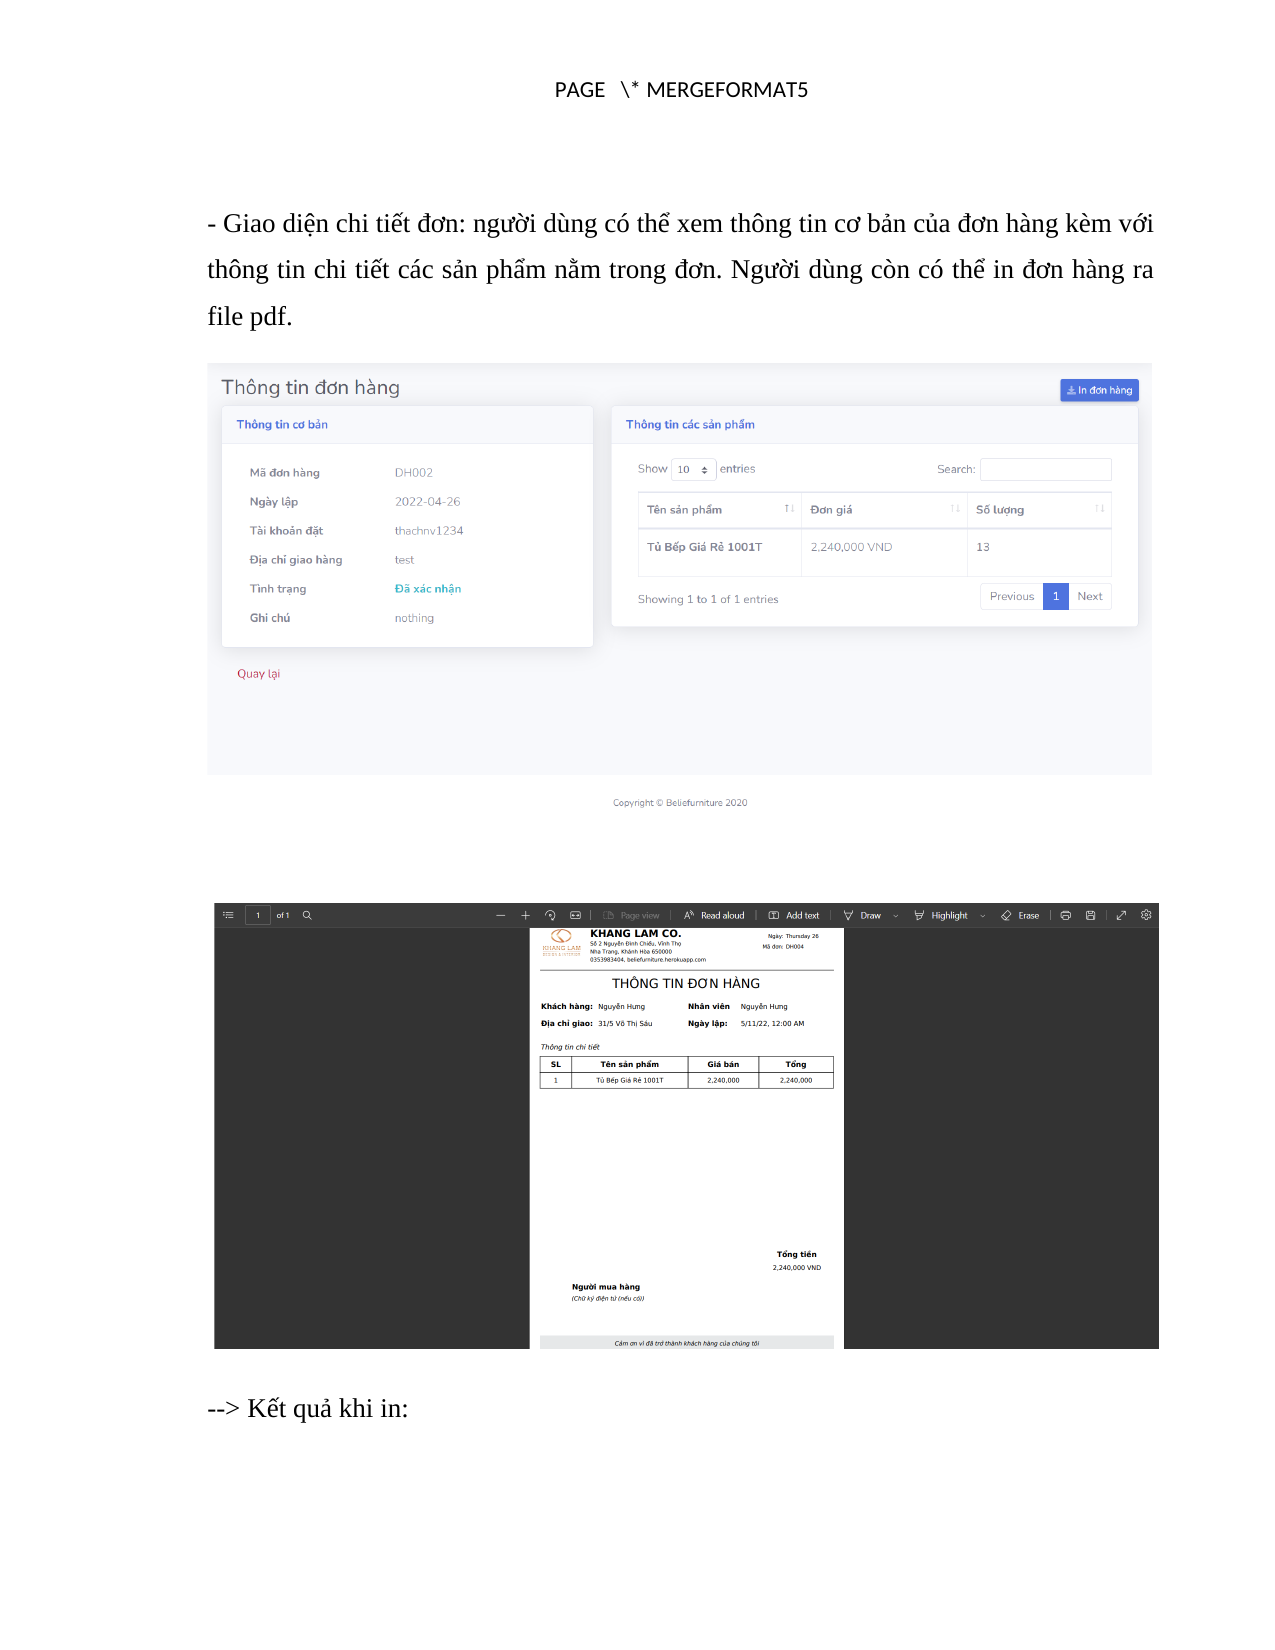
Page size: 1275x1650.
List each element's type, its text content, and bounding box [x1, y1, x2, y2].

picture [207, 363, 1152, 824]
text - Giao diện chi tiết đơn: người dùng có thể xem thông tin cơ bản của đơn hàng kèm với thông tin chi tiết các sản phẩm nằm trong đơn. Người dùng còn có thể in đơn hàng ra file pdf. [207, 207, 1156, 331]
picture [213, 903, 1158, 1348]
